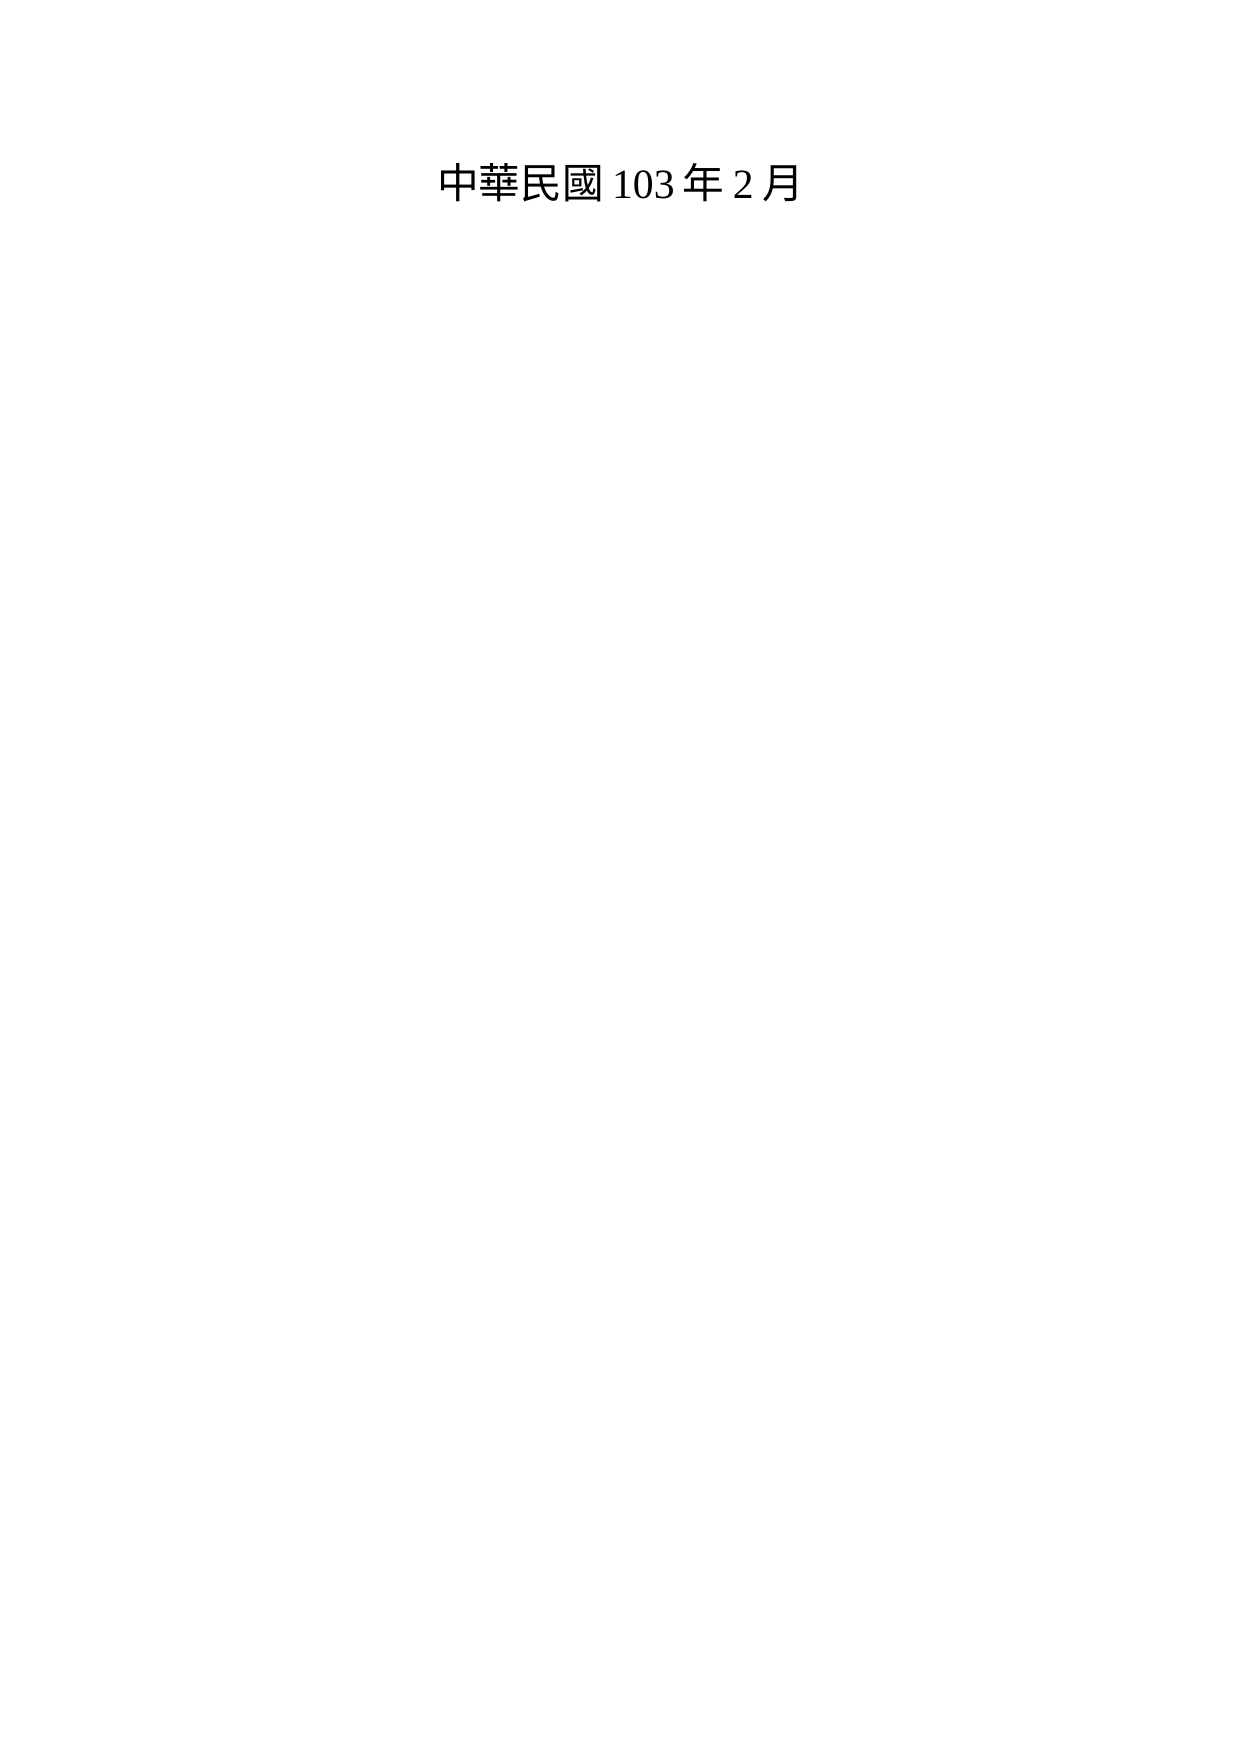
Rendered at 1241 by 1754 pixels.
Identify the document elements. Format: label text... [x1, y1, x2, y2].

text 中華民國103年2月 [187, 150, 1053, 210]
